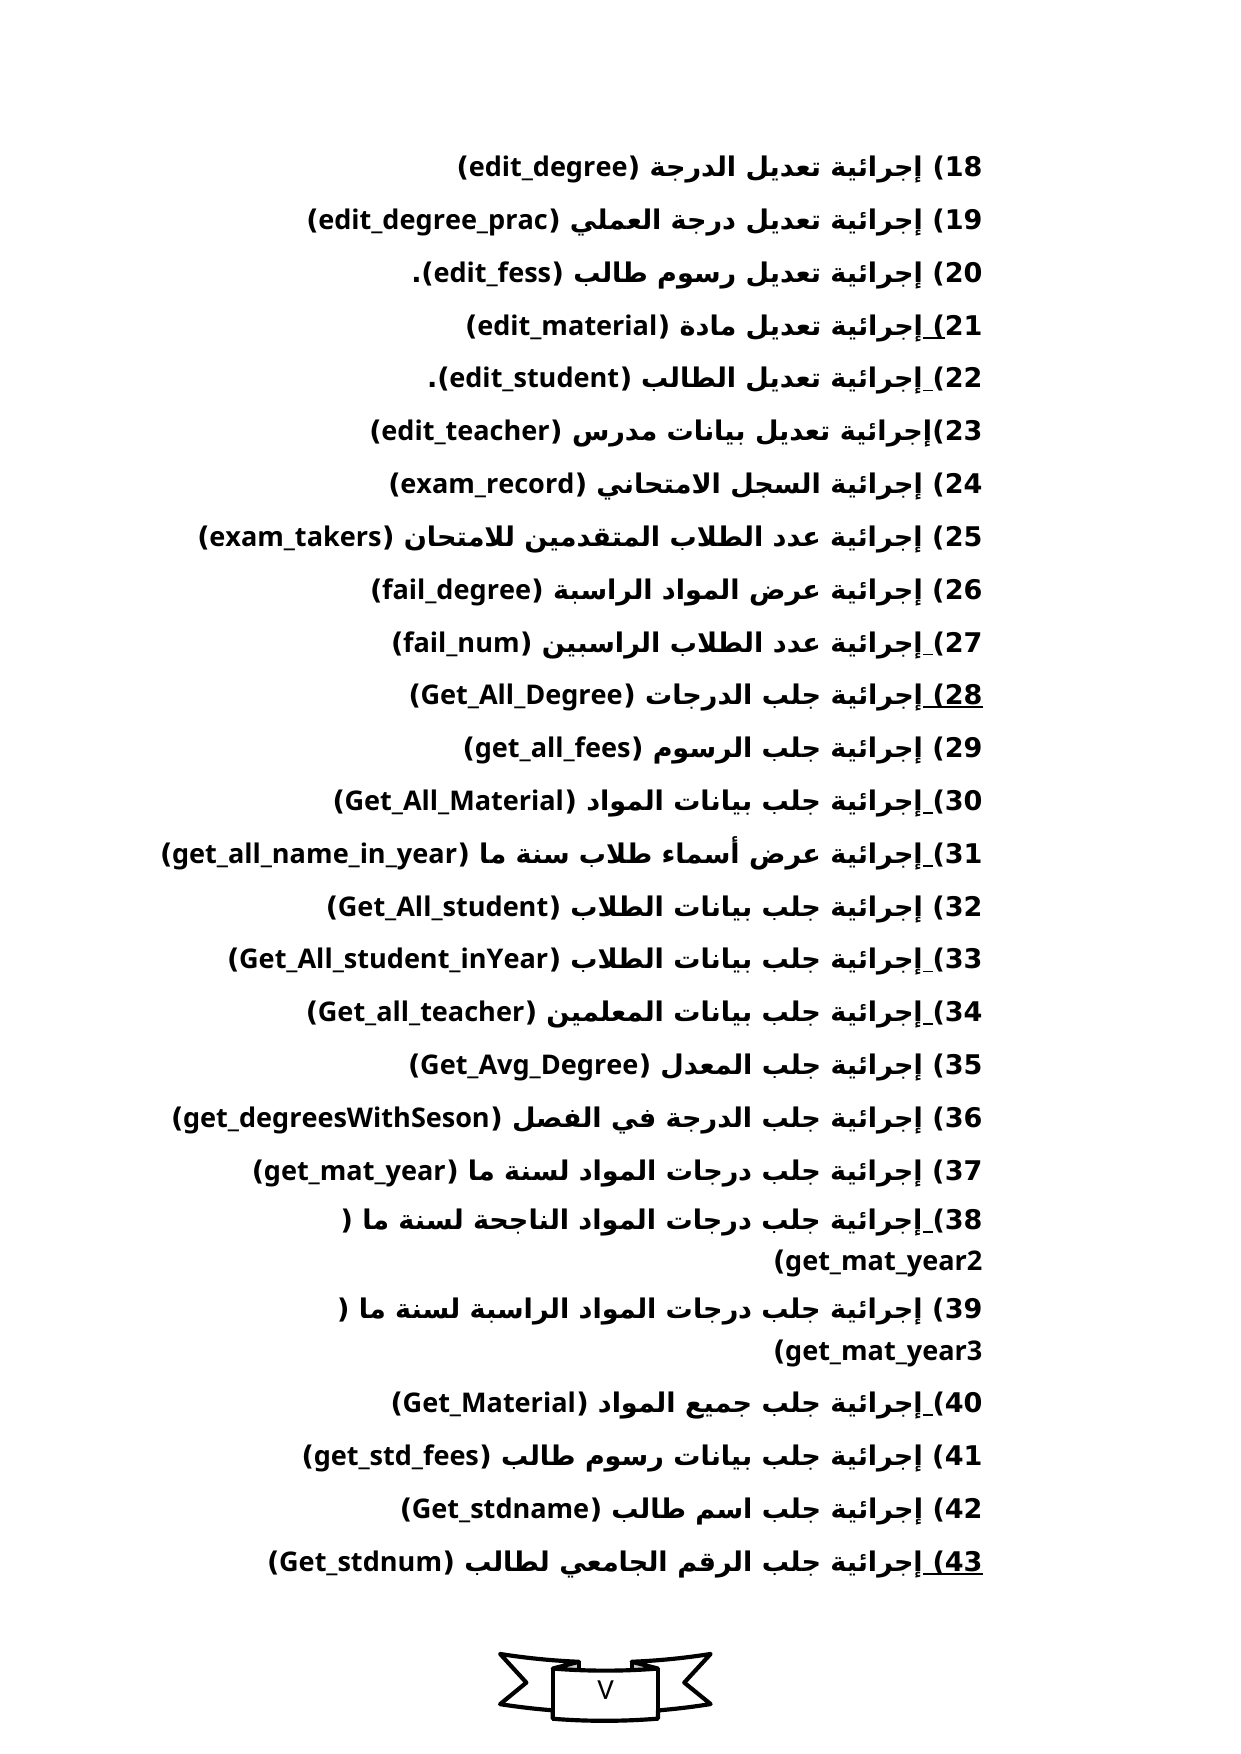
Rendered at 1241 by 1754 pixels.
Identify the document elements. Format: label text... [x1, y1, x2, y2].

text 34) إجرائية جلب بيانات المعلمين (Get_all_teacher) 37 [148, 993, 983, 1029]
text 31) إجرائية عرض أسماء طلاب سنة ما (get_all_name_in_year) 37 [148, 834, 983, 871]
text 40) إجرائية جلب جميع المواد (Get_Material) 37 [148, 1384, 983, 1421]
text 42) إجرائية جلب اسم طالب (Get_stdname) 37 [148, 1489, 983, 1526]
text 20) إجرائية تعديل رسوم طالب (edit_fess). 36 [148, 253, 983, 290]
text 30) إجرائية جلب بيانات المواد (Get_All_Material) 36 [148, 781, 983, 818]
text 35) إجرائية جلب المعدل (Get_Avg_Degree) 37 [148, 1046, 983, 1082]
text 25) إجرائية عدد الطلاب المتقدمين للامتحان (exam_takers) 36 [148, 517, 983, 554]
text 37) إجرائية جلب درجات المواد لسنة ما (get_mat_year) 37 [148, 1151, 983, 1188]
text 32) إجرائية جلب بيانات الطلاب (Get_All_student) 37 [148, 887, 983, 924]
text 27) إجرائية عدد الطلاب الراسبين (fail_num) 36 [148, 623, 983, 660]
text 26) إجرائية عرض المواد الراسبة (fail_degree) 36 [148, 570, 983, 607]
text 19) إجرائية تعديل درجة العملي (edit_degree_prac) 36 [148, 201, 983, 237]
text 38) إجرائية جلب درجات المواد الناجحة لسنة ما (get_mat_year2) 37 [148, 1204, 983, 1278]
text 22) إجرائية تعديل الطالب (edit_student). 36 [148, 359, 983, 396]
text 29) إجرائية جلب الرسوم (get_all_fees) 36 [148, 729, 983, 766]
text 36) إجرائية جلب الدرجة في الفصل (get_degreesWithSeson) 37 [148, 1098, 983, 1135]
text 21) إجرائية تعديل مادة (edit_material) 36 [148, 306, 983, 343]
text 39) إجرائية جلب درجات المواد الراسبة لسنة ما (get_mat_year3) 37 [148, 1294, 983, 1368]
text 23)إجرائية تعديل بيانات مدرس (edit_teacher) 36 [148, 412, 983, 449]
text 43) إجرائية جلب الرقم الجامعي لطالب (Get_stdnum) 38 [148, 1542, 983, 1579]
text 18) إجرائية تعديل الدرجة (edit_degree) 34 [148, 148, 983, 184]
text 28) إجرائية جلب الدرجات (Get_All_Degree) 36 [148, 676, 983, 713]
text 24) إجرائية السجل الامتحاني (exam_record) 36 [148, 464, 983, 501]
text 33) إجرائية جلب بيانات الطلاب (Get_All_student_inYear) 37 [148, 940, 983, 977]
text 41) إجرائية جلب بيانات رسوم طالب (get_std_fees) 37 [148, 1437, 983, 1473]
